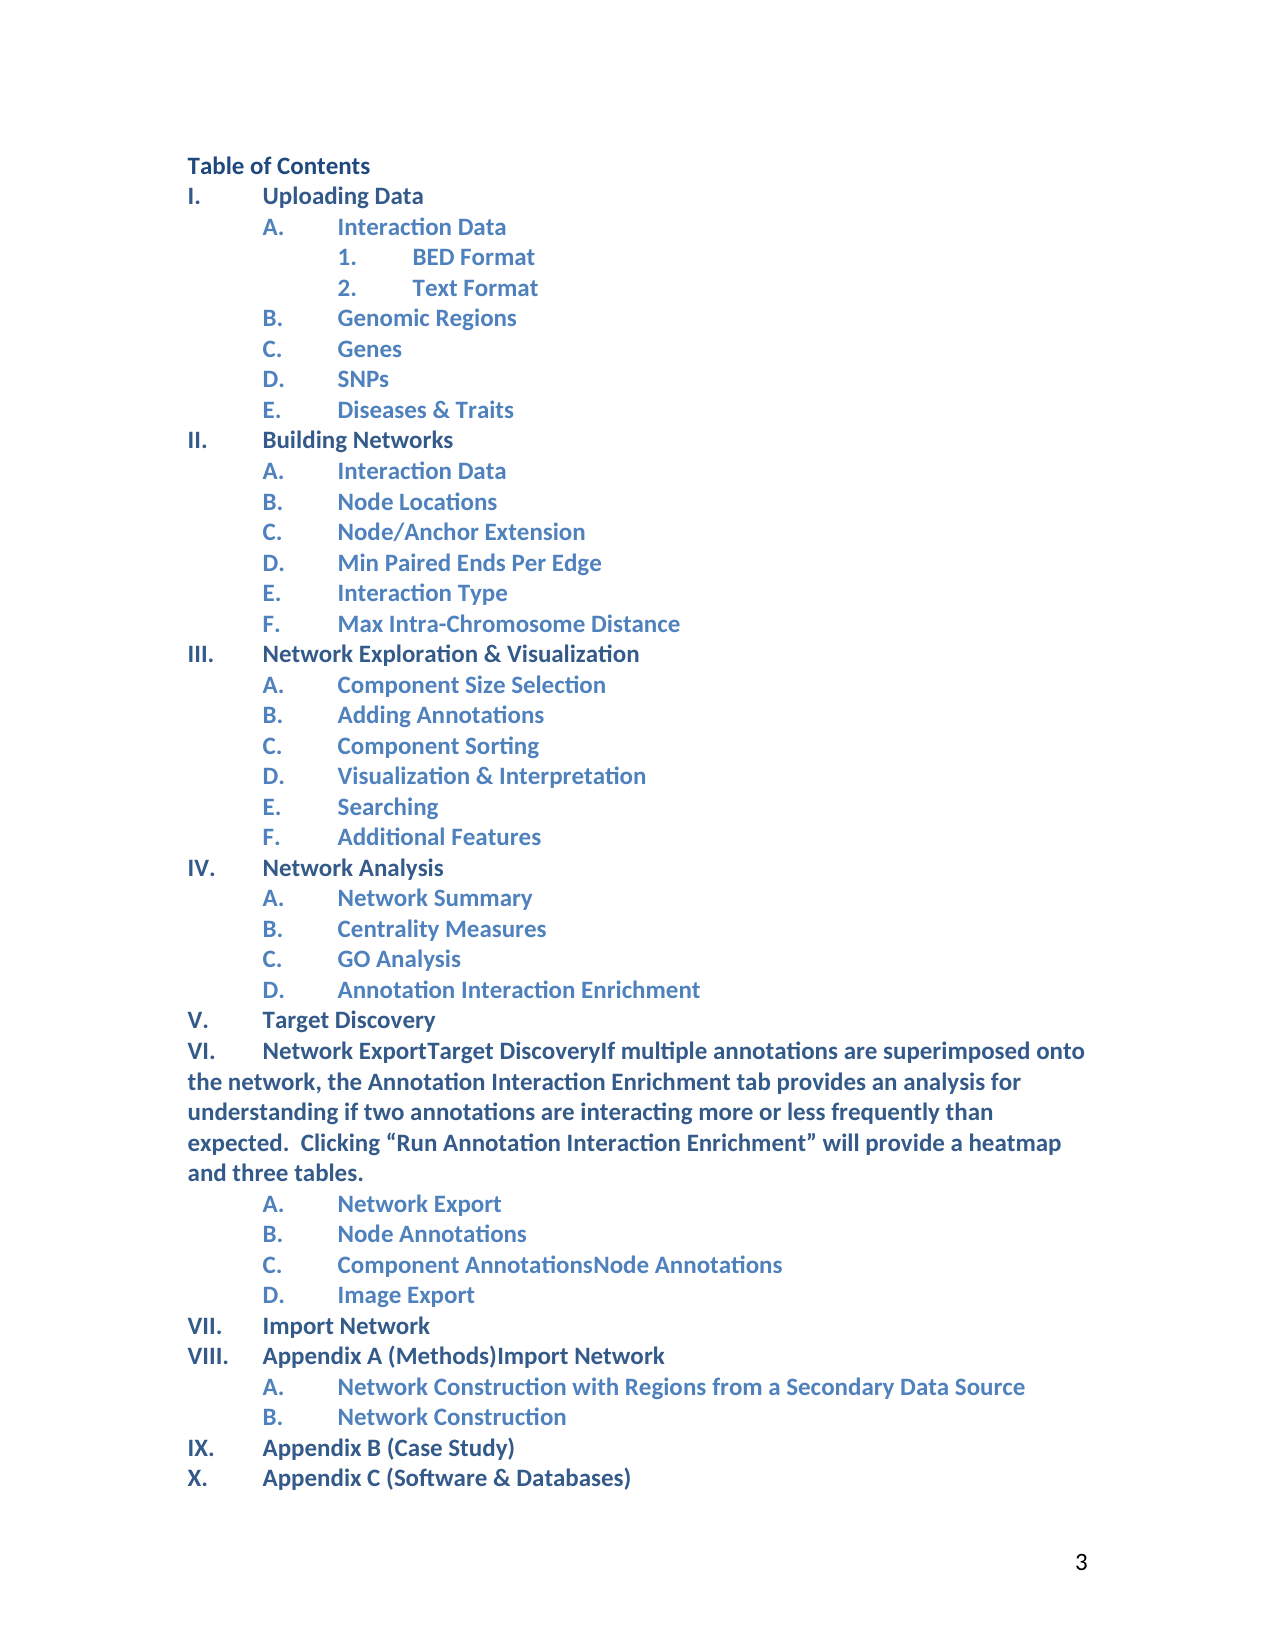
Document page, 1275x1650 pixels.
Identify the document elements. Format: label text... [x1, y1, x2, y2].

subtitle Network Summary [262, 882, 1087, 913]
subtitle Component Annotations [262, 1249, 1087, 1279]
subtitle Max Intra-Chromosome Distance [262, 608, 1087, 638]
subtitle Component Size Selection [262, 669, 1087, 699]
subtitle Centrality Measures [262, 913, 1087, 943]
subtitle SNPs [262, 364, 1087, 394]
subtitle Network Exploration & Visualization [187, 638, 1087, 669]
subtitle Interaction Data [262, 211, 1087, 242]
subtitle Node Locations [262, 486, 1087, 516]
subtitle Appendix A (Methods) [187, 1340, 1087, 1371]
subtitle GO Analysis [262, 943, 1087, 974]
subtitle Component Sorting [262, 730, 1087, 760]
subtitle Diseases & Traits [262, 394, 1087, 425]
subtitle Additional Features [262, 821, 1087, 852]
subtitle Network Construction Only From the Interaction Data [262, 1401, 1087, 1432]
subtitle Searching [262, 791, 1087, 821]
subtitle Appendix C (Software & Databases) [187, 1462, 1087, 1493]
subtitle Building Networks [187, 425, 1087, 455]
subtitle Target Discovery [187, 1004, 1087, 1035]
subtitle Appendix B (Case Study) [187, 1432, 1087, 1462]
subtitle Annotation Interaction Enrichment [262, 974, 1087, 1004]
subtitle Image Export [262, 1279, 1087, 1310]
subtitle Interaction Data [262, 455, 1087, 486]
subtitle BED Format [337, 242, 1087, 272]
subtitle Visualization & Interpretation [262, 760, 1087, 791]
subtitle Network Export [187, 1035, 1087, 1188]
subtitle Genes [262, 333, 1087, 364]
subtitle Adding Annotations [262, 699, 1087, 730]
subtitle Network Analysis [187, 852, 1087, 882]
subtitle Node/Anchor Extension [262, 516, 1087, 547]
subtitle Text Format [337, 272, 1087, 303]
subtitle Uploading Data [187, 181, 1087, 211]
subtitle Min Paired Ends Per Edge [262, 547, 1087, 577]
subtitle Import Network [187, 1310, 1087, 1340]
subtitle Table of Contents [187, 150, 1087, 181]
subtitle Node Annotations [262, 1218, 1087, 1249]
subtitle Network Construction with Regions from a Secondary Data Source [262, 1371, 1087, 1401]
subtitle Network Export [262, 1188, 1087, 1218]
subtitle Genomic Regions [262, 303, 1087, 333]
subtitle Interaction Type [262, 577, 1087, 608]
